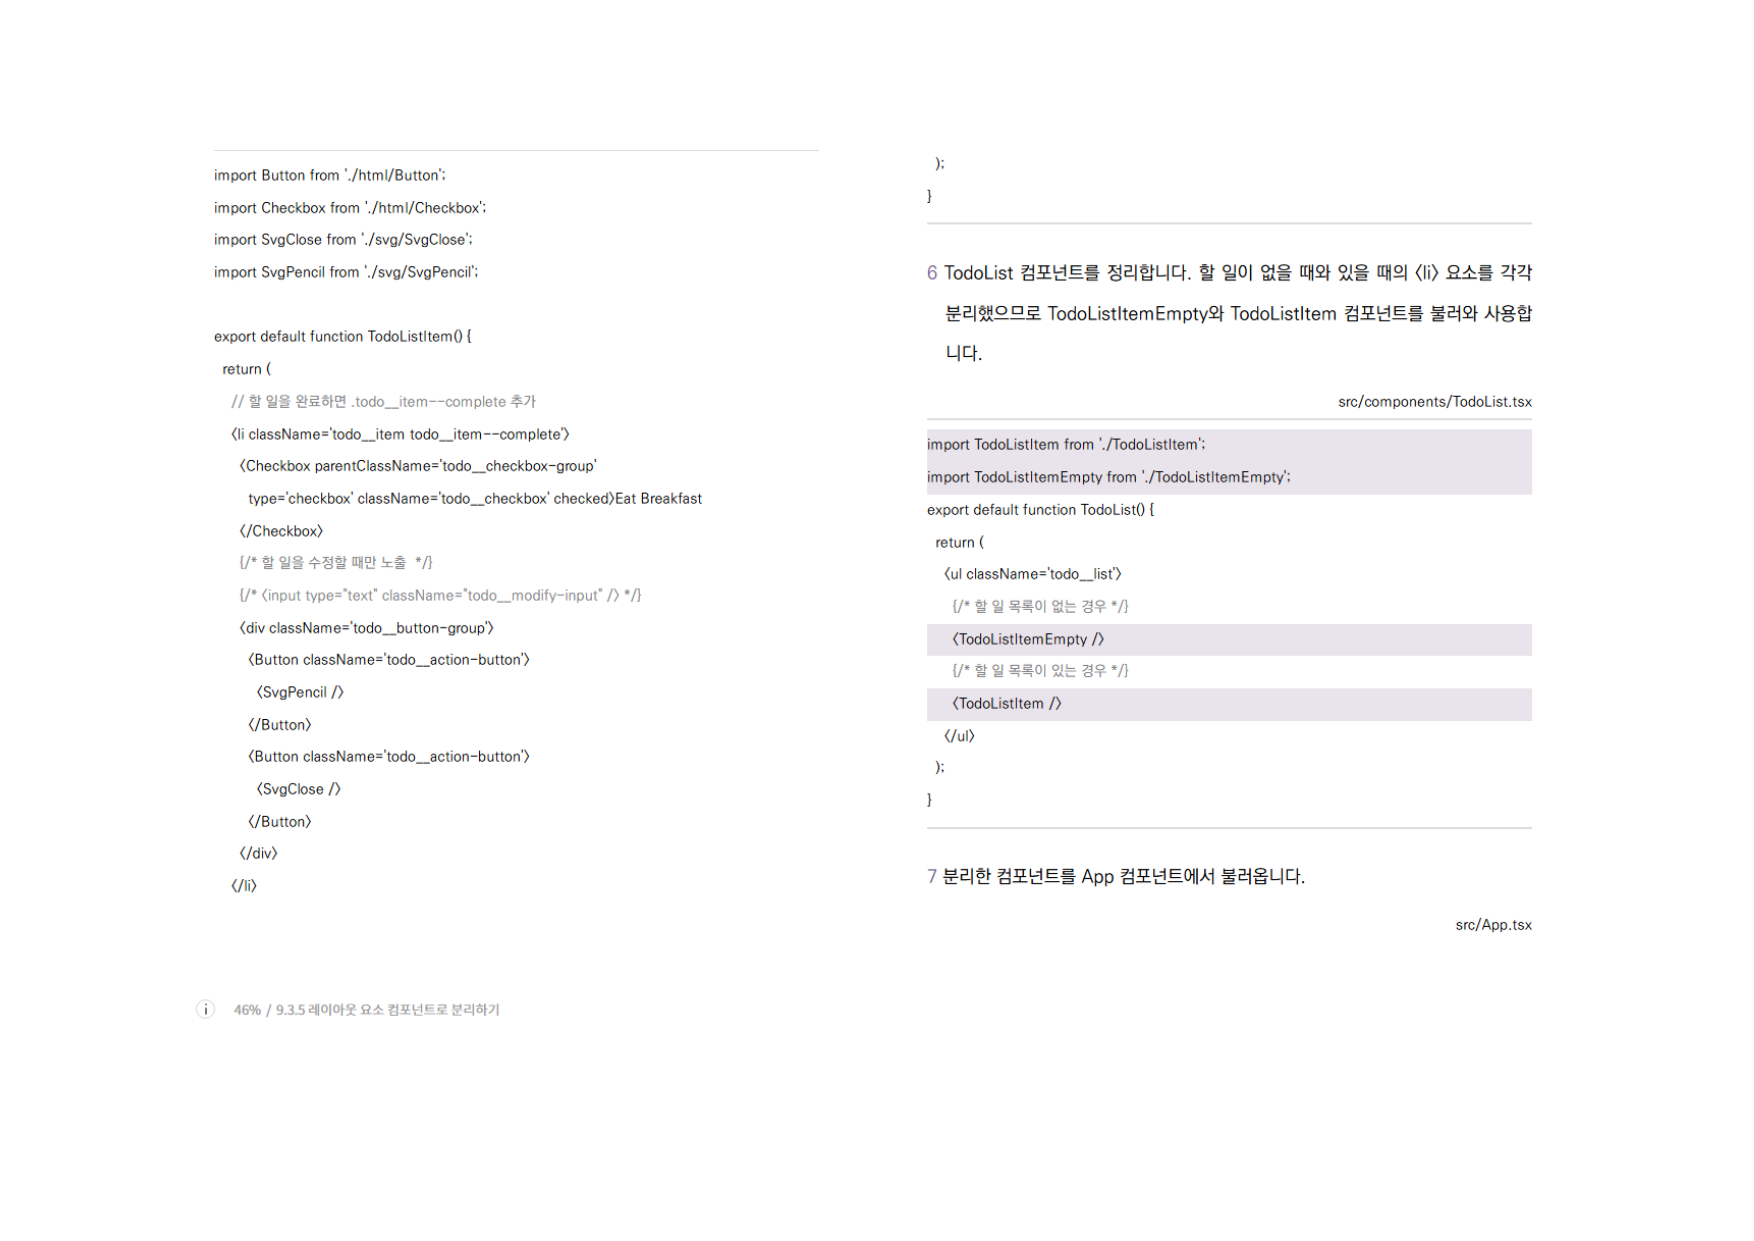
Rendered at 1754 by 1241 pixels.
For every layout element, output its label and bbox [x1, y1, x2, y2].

picture [150, 150, 1577, 1030]
